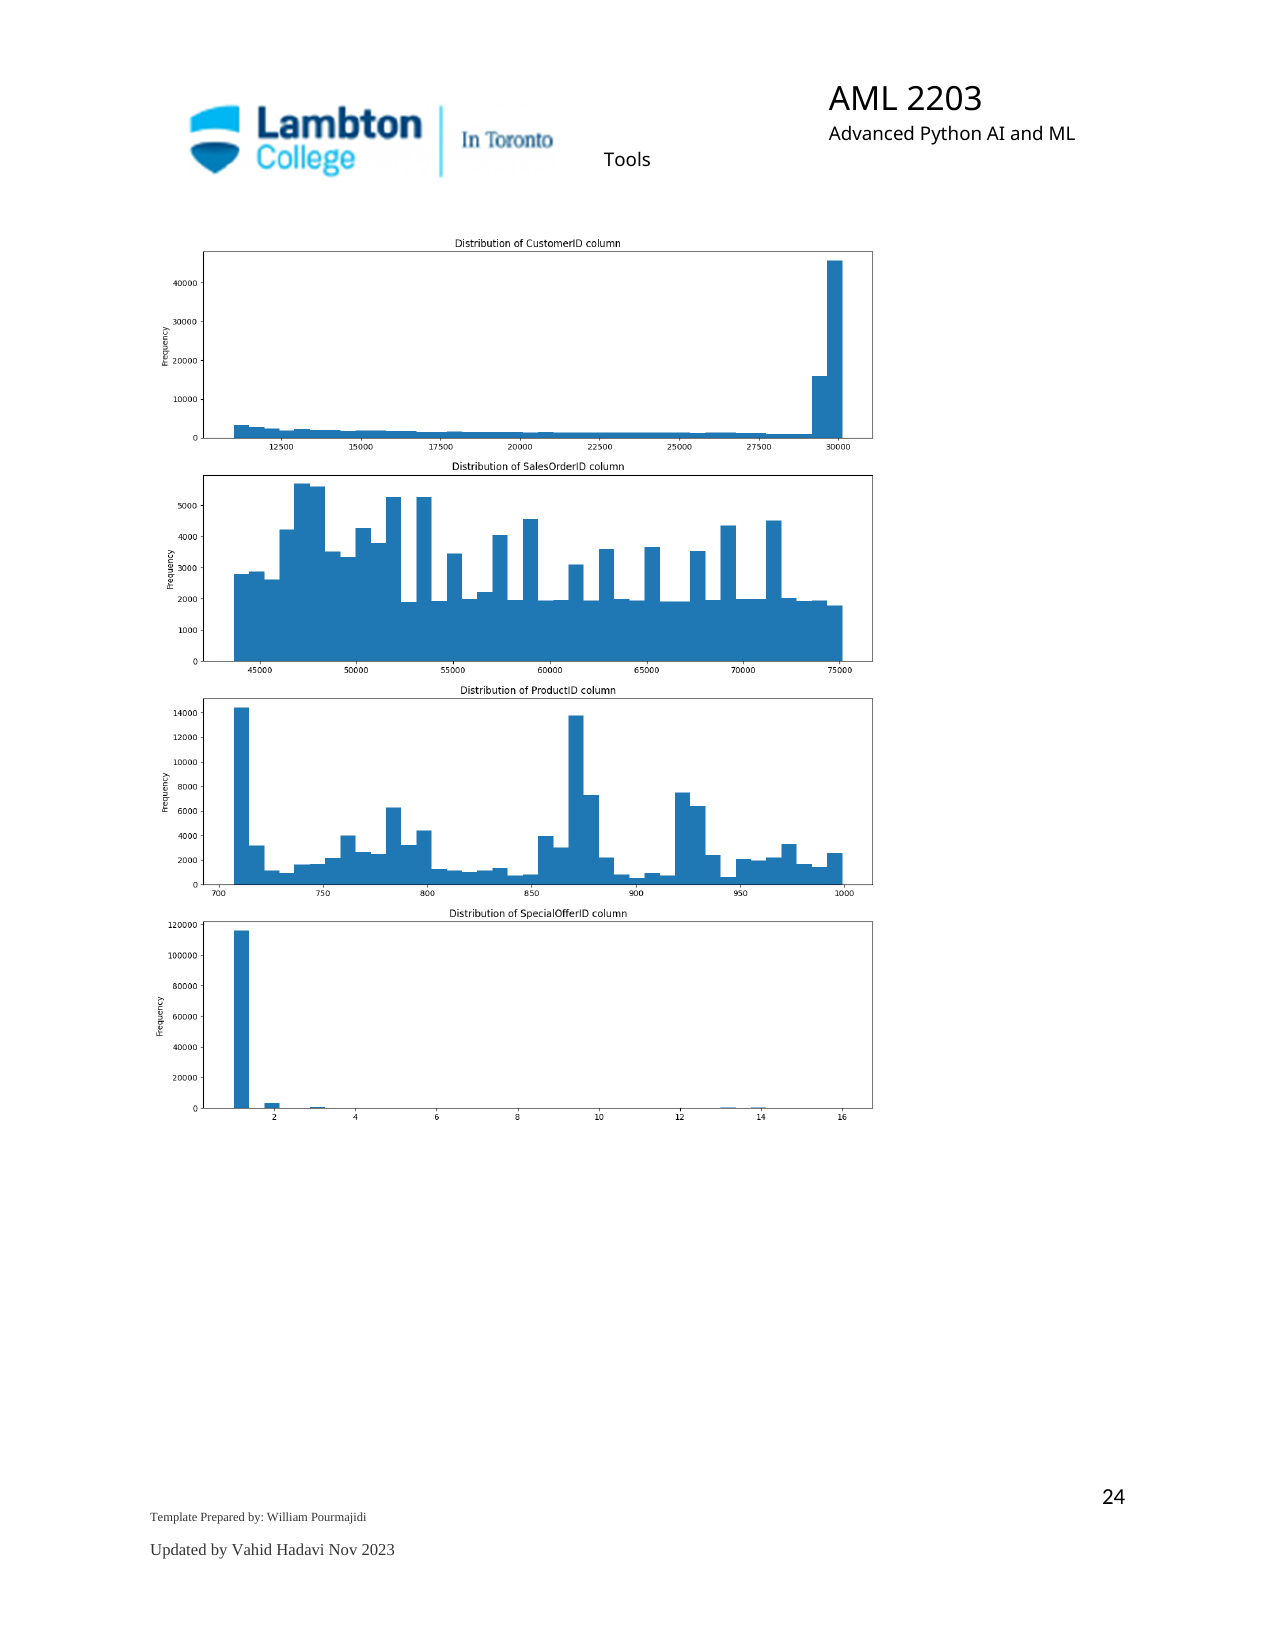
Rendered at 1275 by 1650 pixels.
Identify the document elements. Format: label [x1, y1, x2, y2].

picture [187, 102, 556, 179]
picture [150, 233, 878, 1125]
